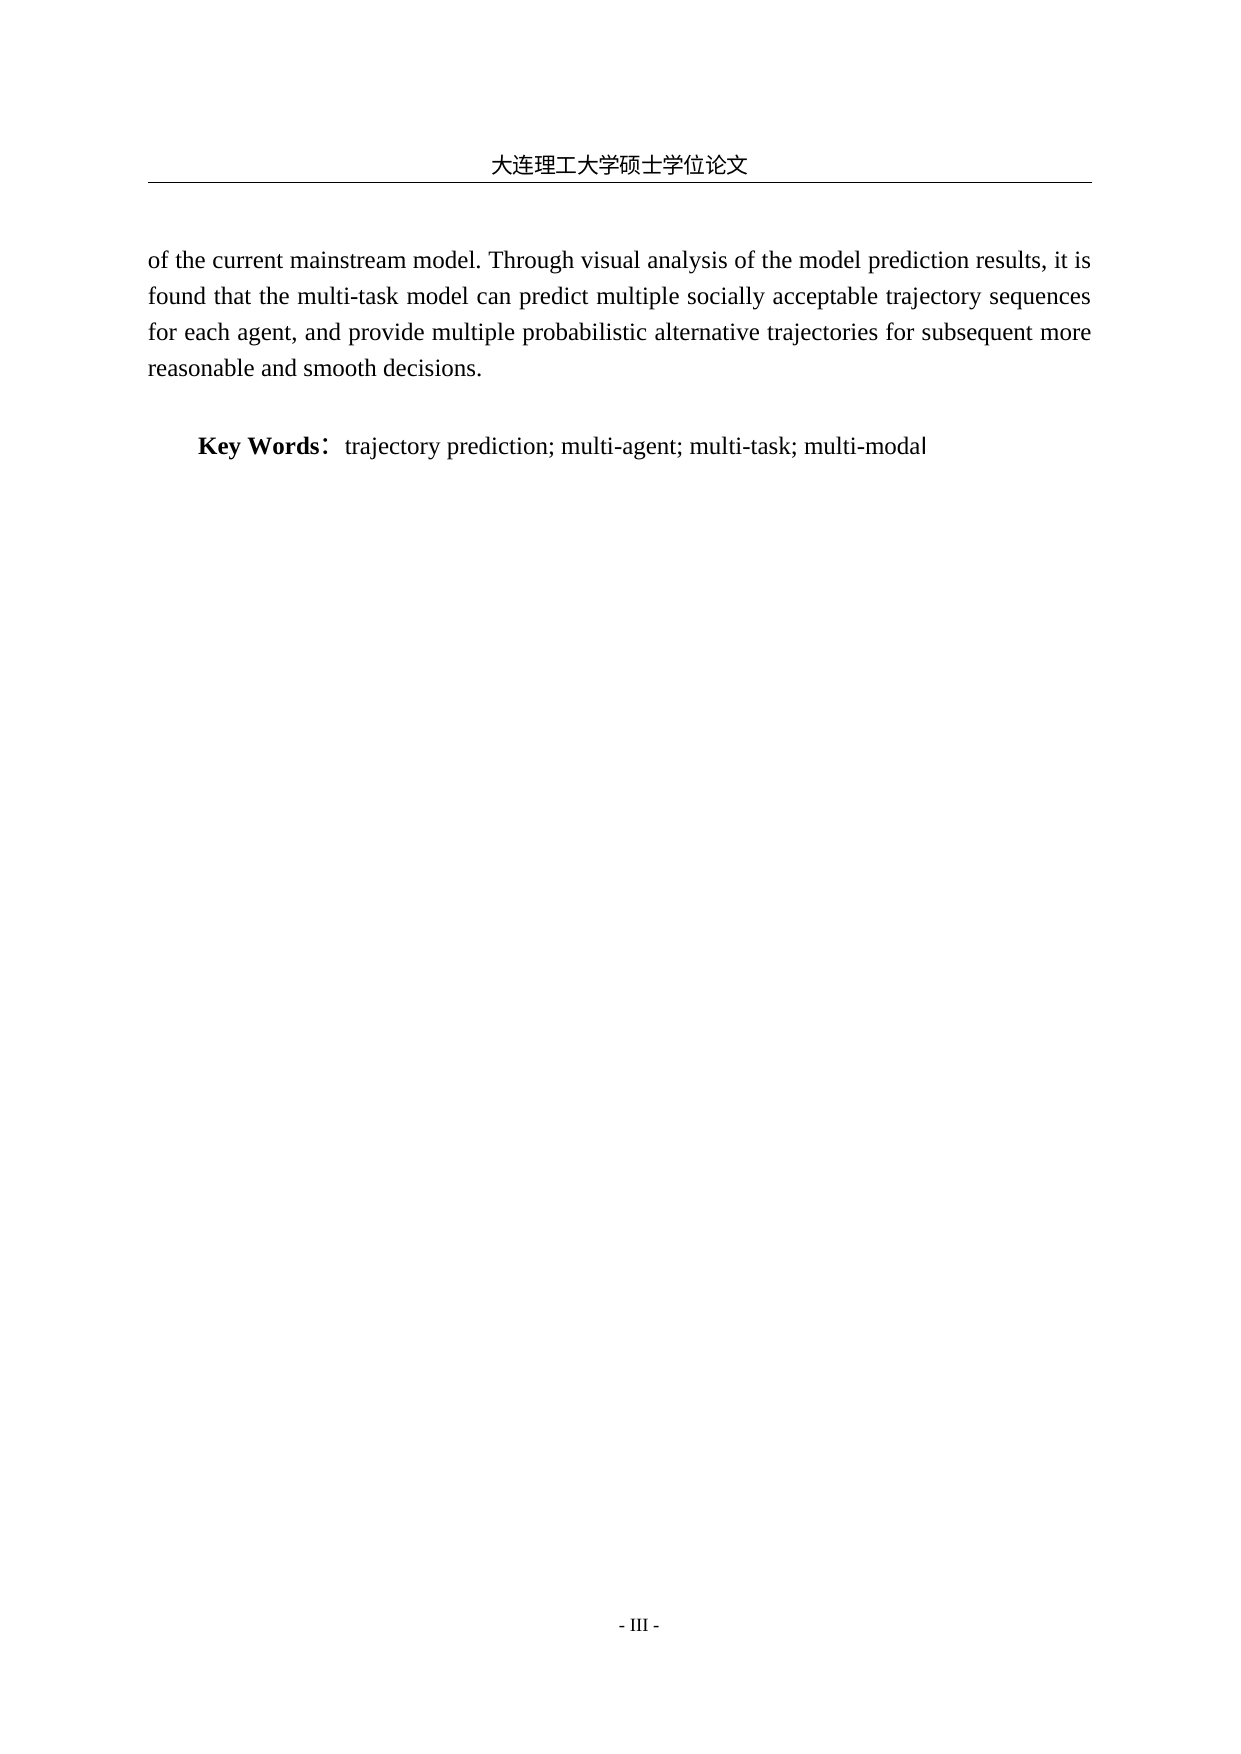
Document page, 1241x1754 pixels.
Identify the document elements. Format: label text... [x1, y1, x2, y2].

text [148, 246, 1092, 382]
text Key Words：trajectory prediction; multi-agent; multi-task; multi-modal [148, 425, 1092, 461]
